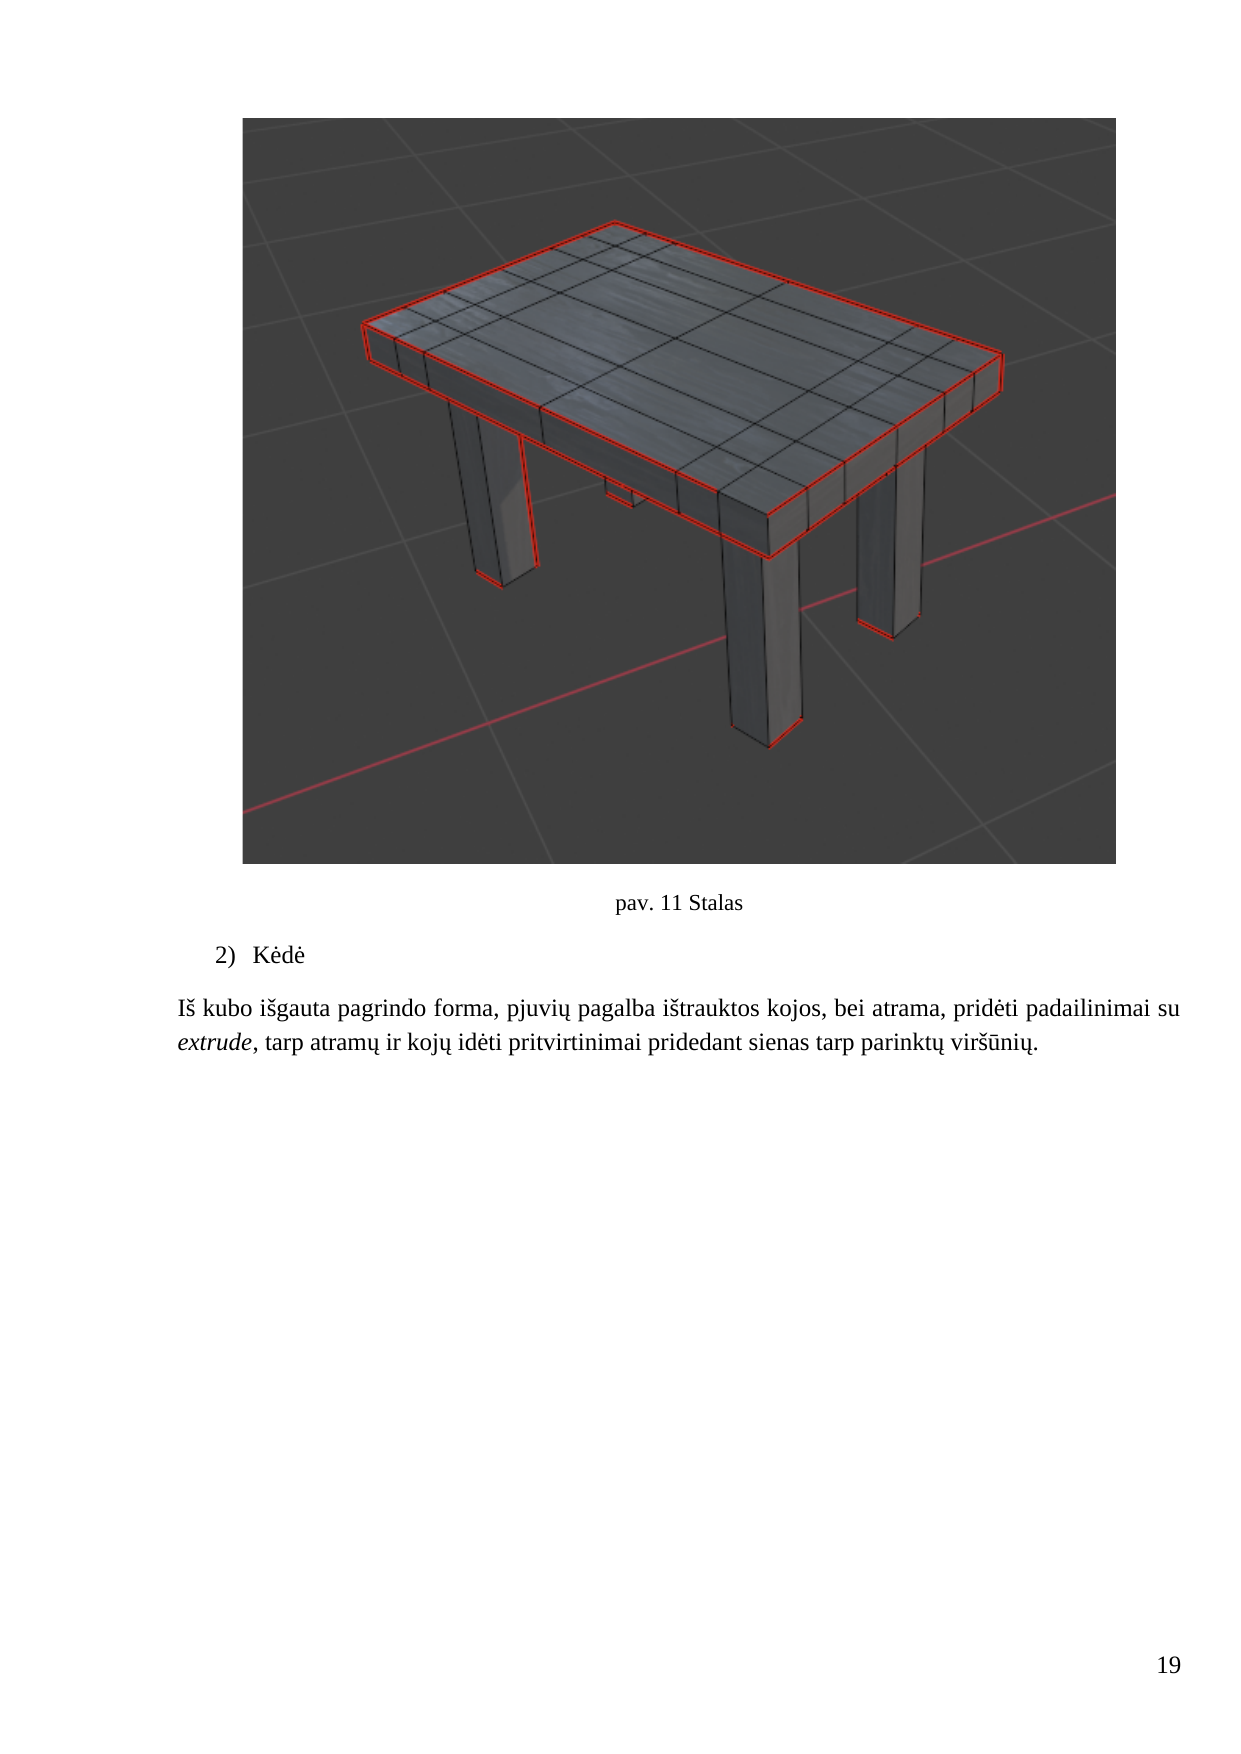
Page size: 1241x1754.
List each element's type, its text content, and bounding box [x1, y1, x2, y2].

picture [242, 118, 1116, 864]
text Iš kubo išgauta pagrindo forma, pjuvių pagalba ištrauktos kojos, bei atrama, pridėti padailinimai su extrude, tarp atramų ir kojų idėti pritvirtinimai pridedant sienas tarp parinktų viršūnių. [177, 993, 1181, 1055]
list Kėdė [215, 940, 1181, 968]
text pav. 11 Stalas [177, 889, 1181, 915]
